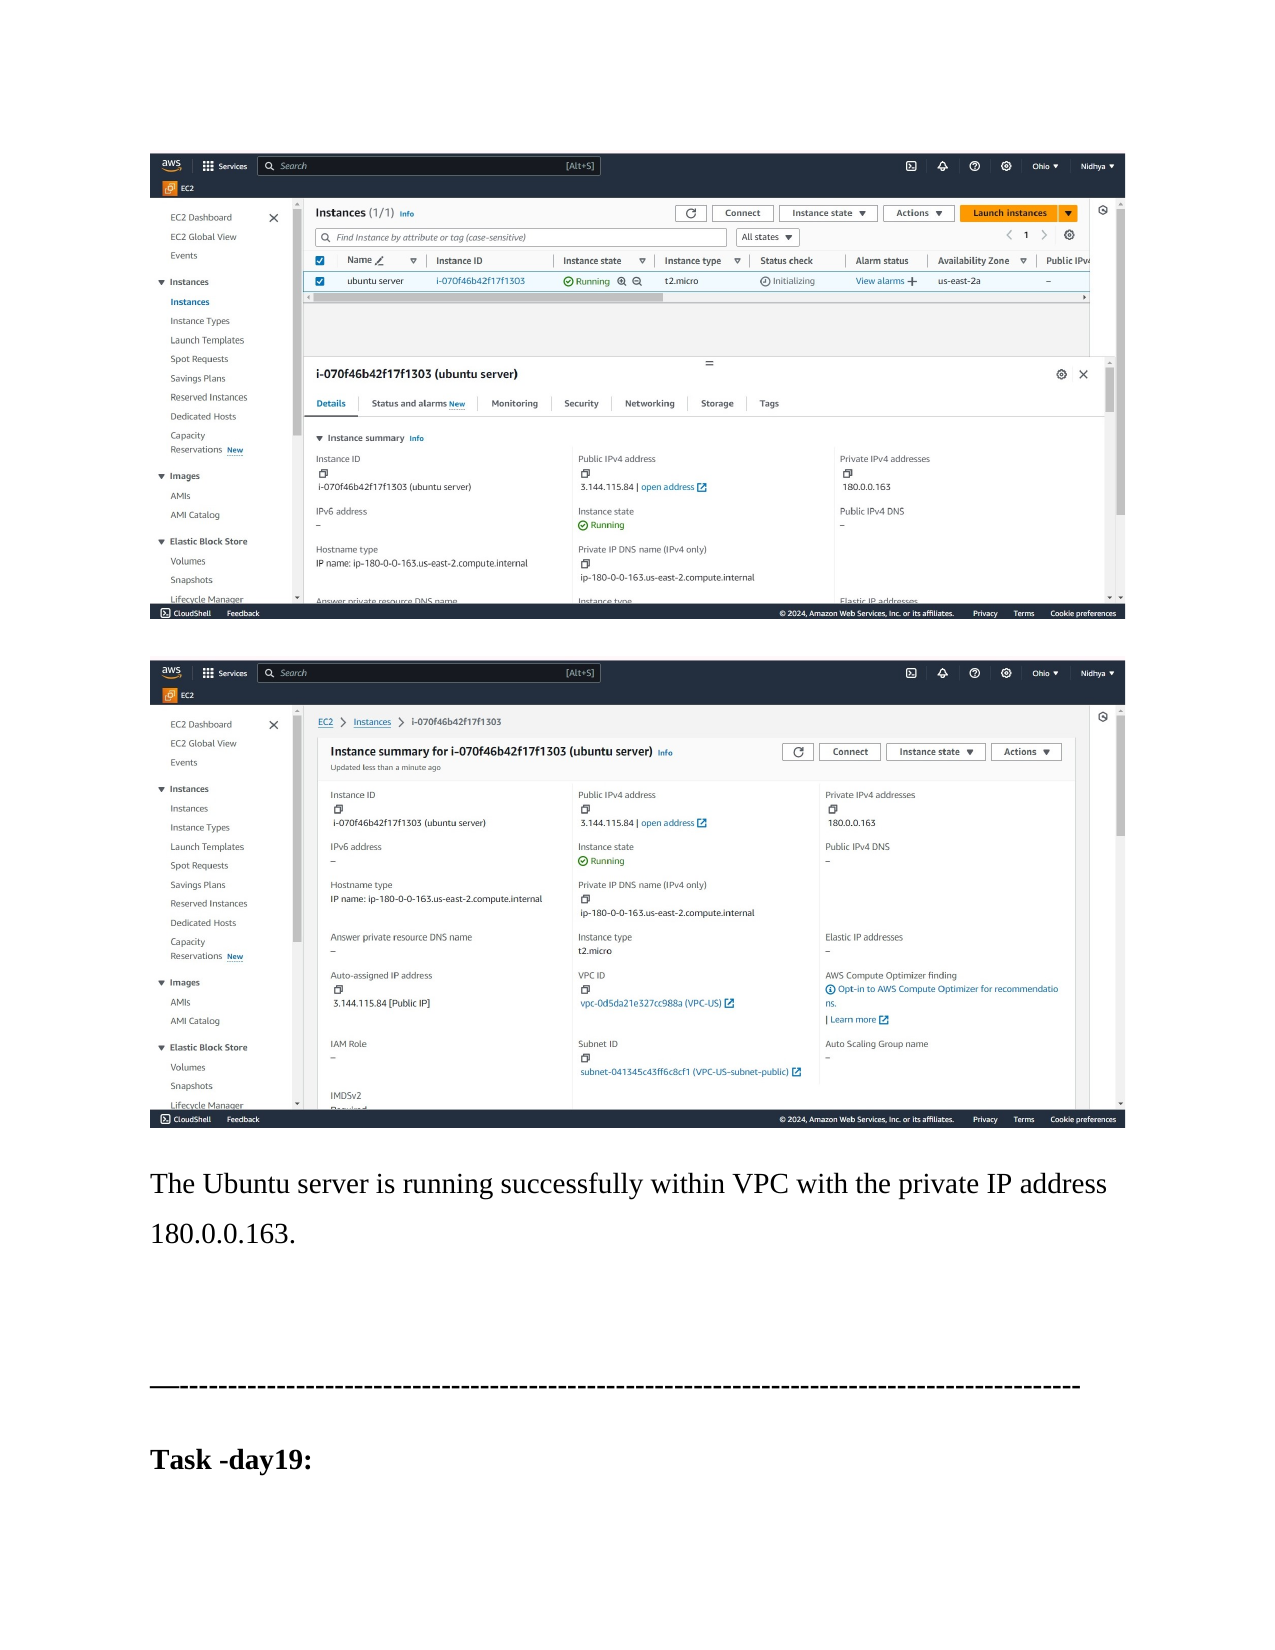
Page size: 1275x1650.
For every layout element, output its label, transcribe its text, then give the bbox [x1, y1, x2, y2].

picture [150, 150, 1125, 619]
text The Ubuntu server is running successfully within VPC with the private IP address 180.0.0.163. [150, 1166, 1125, 1250]
picture [150, 656, 1125, 1128]
text —--------------------------------------------------------------------------------------------- [150, 1367, 1125, 1400]
text Task -day19: [150, 1442, 1125, 1476]
